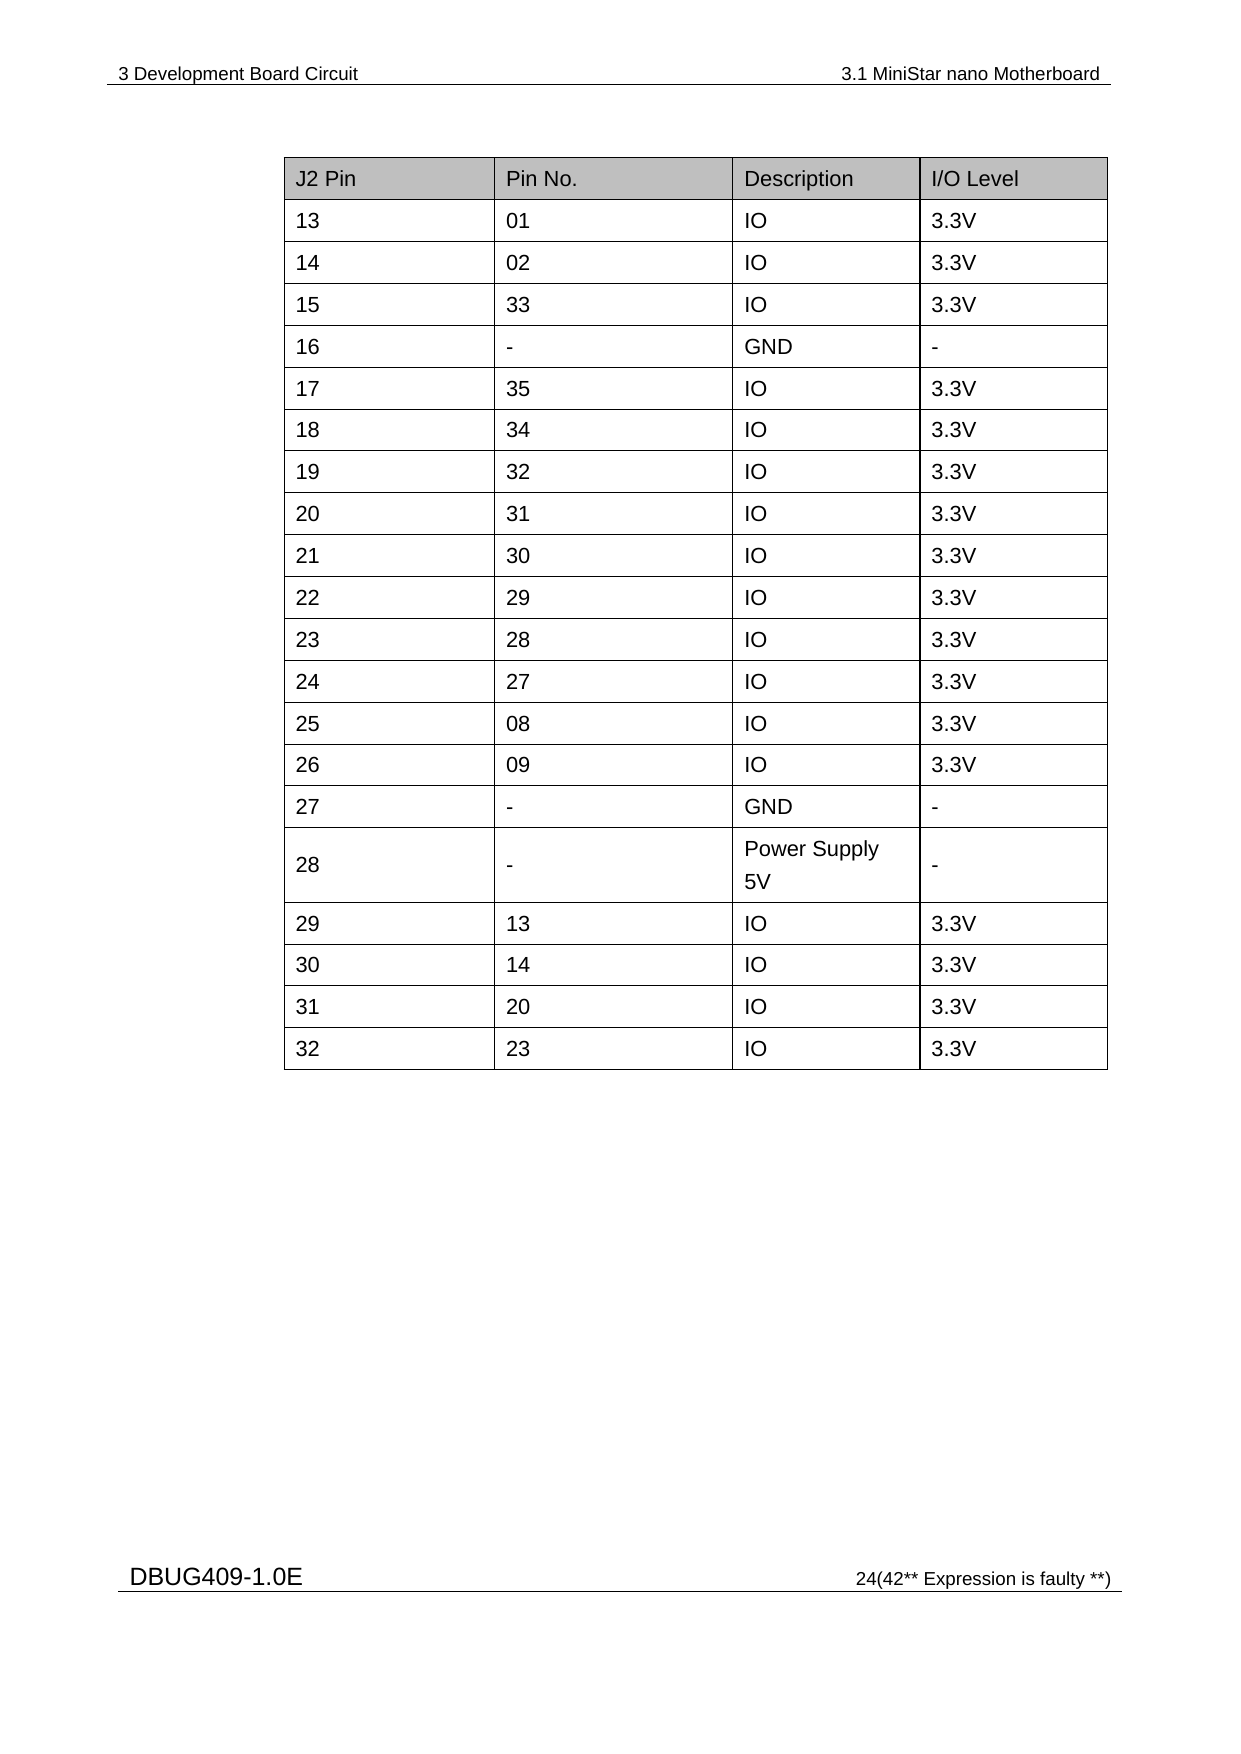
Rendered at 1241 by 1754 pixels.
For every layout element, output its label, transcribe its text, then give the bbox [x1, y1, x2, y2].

table_cell IO [733, 368, 919, 408]
table_cell IO [733, 1028, 919, 1069]
table_cell IO [733, 945, 919, 985]
table_cell 01 [495, 200, 732, 241]
table_cell 34 [495, 410, 732, 450]
table_cell 3.3V [921, 703, 1107, 743]
table_cell 20 [495, 986, 732, 1027]
table_cell - [495, 828, 732, 902]
table_cell 13 [285, 200, 494, 241]
table_cell 3.3V [921, 368, 1107, 408]
table_cell 18 [285, 410, 494, 450]
table_cell 24 [285, 661, 494, 702]
table_cell IO [733, 577, 919, 618]
table_cell 23 [495, 1028, 732, 1069]
table_cell 35 [495, 368, 732, 408]
table_cell 09 [495, 745, 732, 785]
table_cell 32 [285, 1028, 494, 1069]
table_cell 31 [285, 986, 494, 1027]
table_cell IO [733, 242, 919, 283]
table_cell IO [733, 200, 919, 241]
table_cell 3.3V [921, 200, 1107, 241]
table_cell - [495, 786, 732, 827]
table_cell IO [733, 535, 919, 576]
table_cell IO [733, 903, 919, 943]
table_cell 25 [285, 703, 494, 743]
table_cell 16 [285, 326, 494, 367]
table_cell - [495, 326, 732, 367]
table_cell IO [733, 703, 919, 743]
table_cell 29 [495, 577, 732, 618]
table_cell 32 [495, 451, 732, 492]
table_cell 30 [495, 535, 732, 576]
table_cell 3.3V [921, 410, 1107, 450]
table_cell IO [733, 451, 919, 492]
table_cell 19 [285, 451, 494, 492]
table_cell 28 [495, 619, 732, 660]
table_cell IO [733, 619, 919, 660]
table_header I/O Level [921, 158, 1107, 199]
table_header Pin No. [495, 158, 732, 199]
table_cell 33 [495, 284, 732, 325]
table_cell 3.3V [921, 745, 1107, 785]
table_cell 3.3V [921, 284, 1107, 325]
table_cell IO [733, 284, 919, 325]
table_cell 3.3V [921, 577, 1107, 618]
table_cell 21 [285, 535, 494, 576]
table_cell 3.3V [921, 986, 1107, 1027]
table_cell 26 [285, 745, 494, 785]
table_cell 14 [495, 945, 732, 985]
table_cell - [921, 786, 1107, 827]
table_cell 02 [495, 242, 732, 283]
table_cell 08 [495, 703, 732, 743]
table_cell 3.3V [921, 945, 1107, 985]
table_cell 27 [285, 786, 494, 827]
table_cell 22 [285, 577, 494, 618]
table_cell 15 [285, 284, 494, 325]
table_cell GND [733, 326, 919, 367]
table_cell 3.3V [921, 903, 1107, 943]
table_cell 23 [285, 619, 494, 660]
table_cell 17 [285, 368, 494, 408]
table_cell 3.3V [921, 535, 1107, 576]
table_cell IO [733, 661, 919, 702]
table_cell GND [733, 786, 919, 827]
table_cell IO [733, 745, 919, 785]
table_header Description [733, 158, 919, 199]
table_cell - [921, 326, 1107, 367]
table_cell IO [733, 986, 919, 1027]
table_cell 28 [285, 828, 494, 902]
table_cell IO [733, 410, 919, 450]
table_cell 3.3V [921, 451, 1107, 492]
table_cell 3.3V [921, 493, 1107, 534]
table_cell 27 [495, 661, 732, 702]
table_cell 13 [495, 903, 732, 943]
table_cell 3.3V [921, 1028, 1107, 1069]
table_cell IO [733, 493, 919, 534]
table_header J2 Pin [285, 158, 494, 199]
table_cell Power Supply 5V [733, 828, 919, 902]
table_cell 30 [285, 945, 494, 985]
table_cell 20 [285, 493, 494, 534]
table_cell 14 [285, 242, 494, 283]
table_cell 29 [285, 903, 494, 943]
table_cell 3.3V [921, 661, 1107, 702]
table_cell 3.3V [921, 242, 1107, 283]
table_cell - [921, 828, 1107, 902]
table_cell 3.3V [921, 619, 1107, 660]
table_cell 31 [495, 493, 732, 534]
